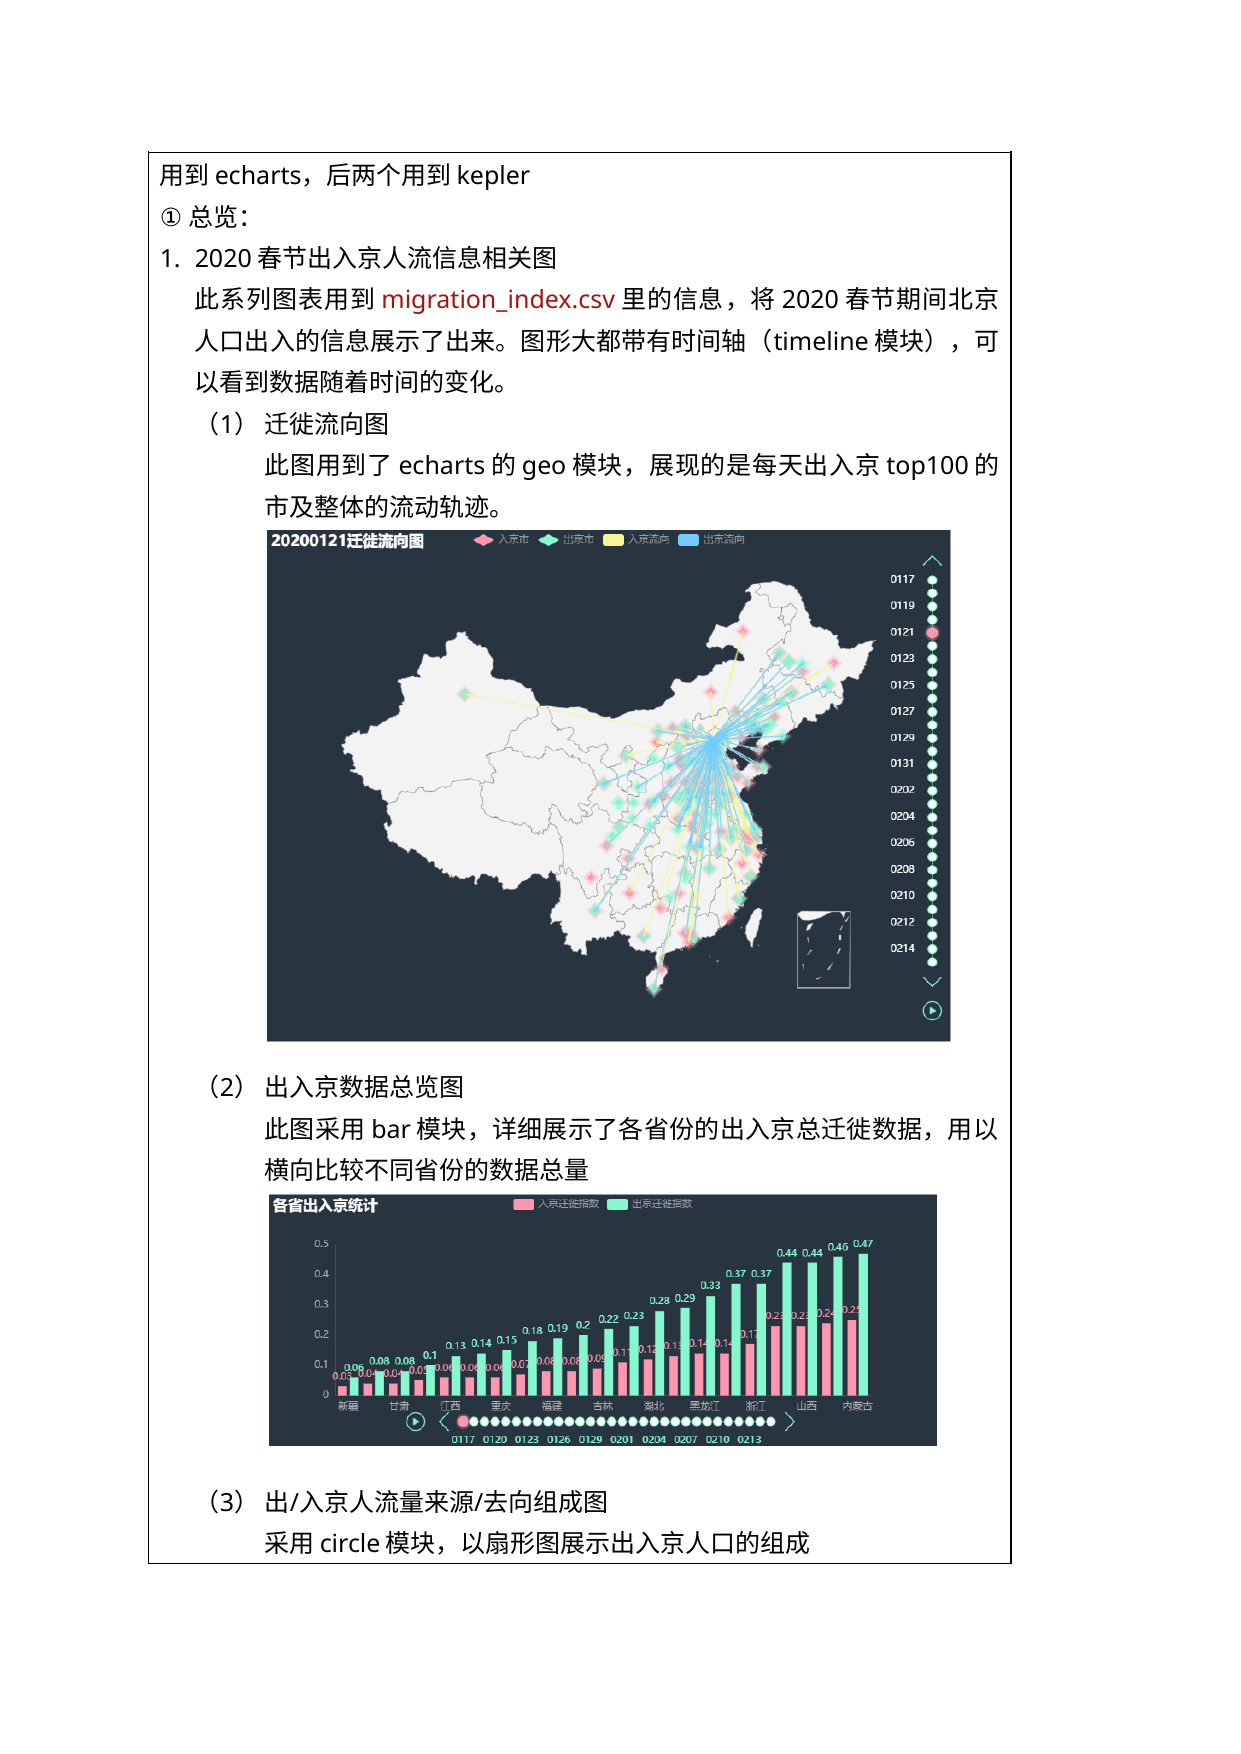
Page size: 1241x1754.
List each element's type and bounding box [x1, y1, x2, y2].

table_cell [149, 153, 1010, 1563]
picture [264, 526, 955, 1047]
picture [264, 1189, 944, 1452]
